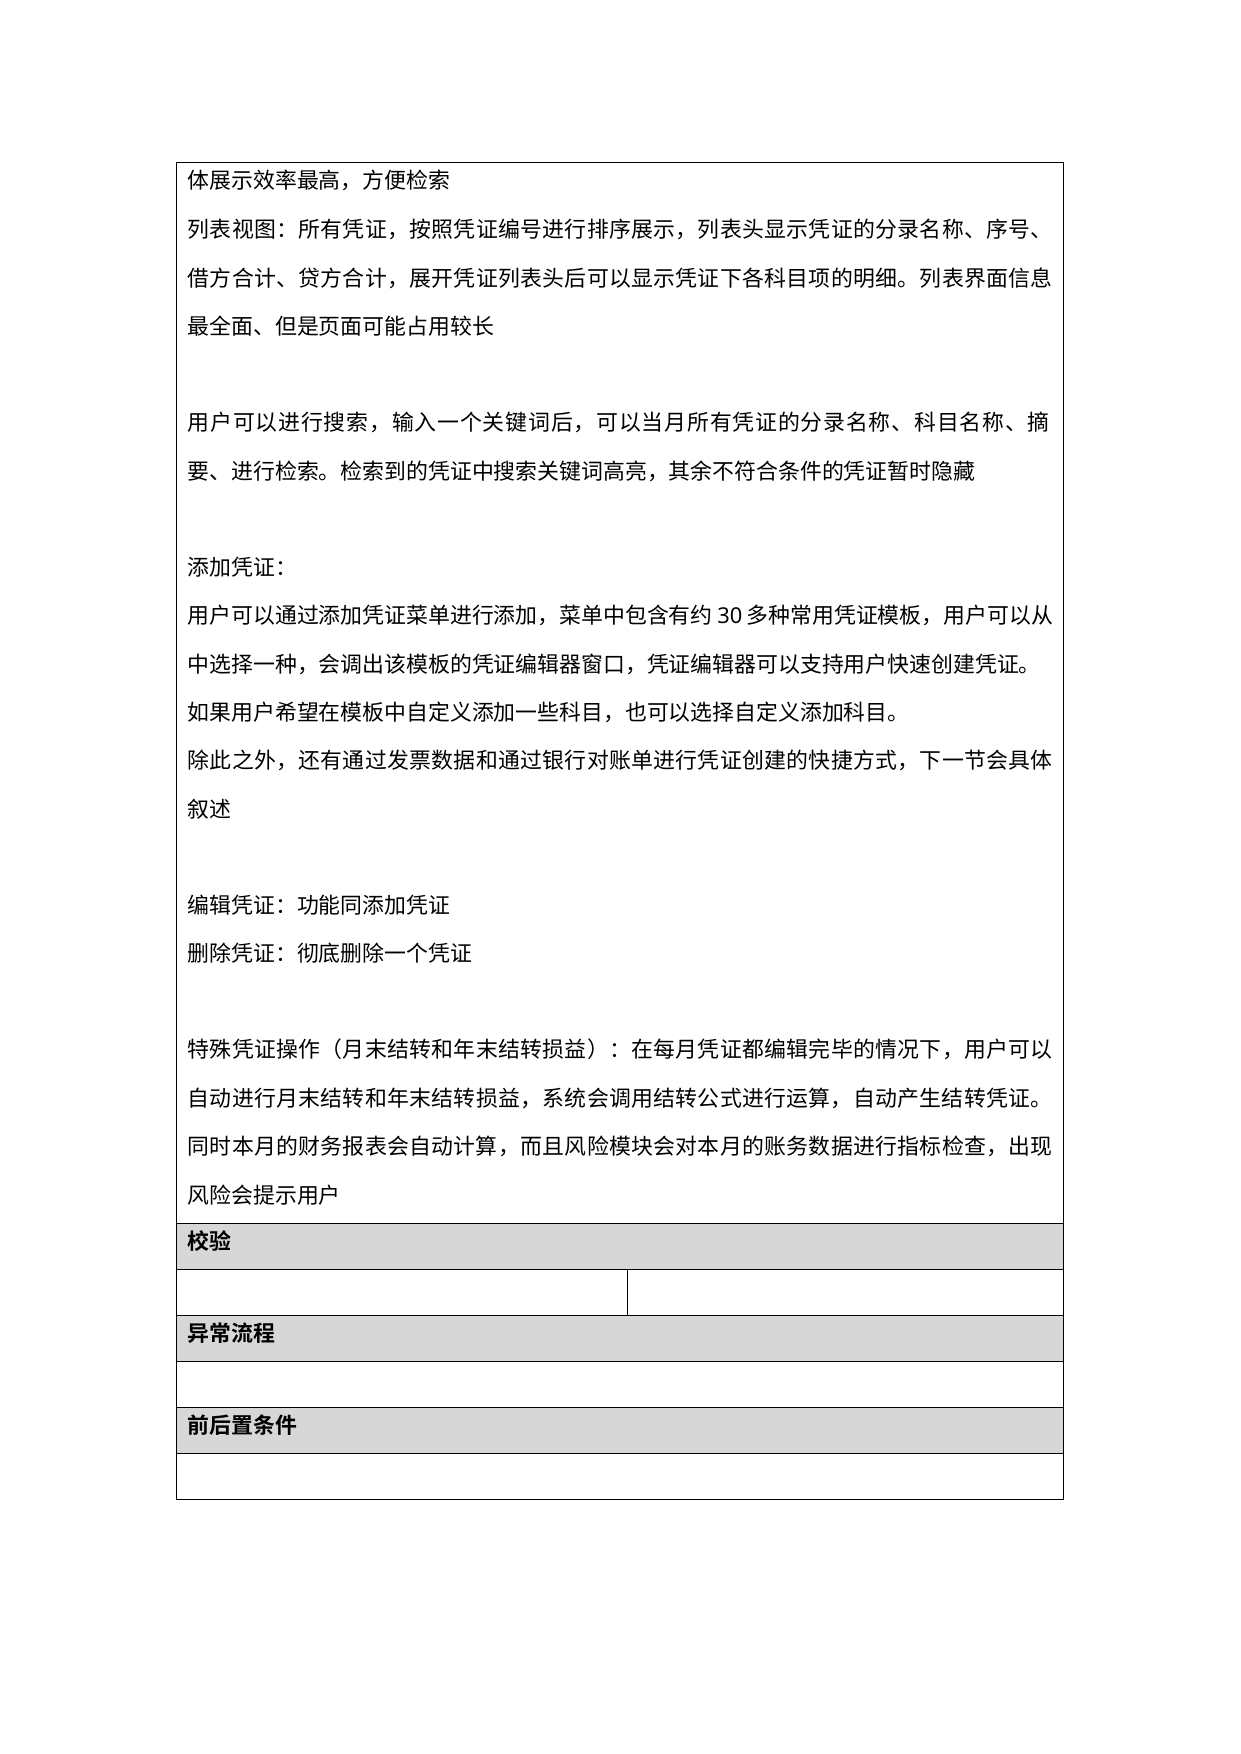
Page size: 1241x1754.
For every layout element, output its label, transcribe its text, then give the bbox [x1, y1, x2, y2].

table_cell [177, 163, 1063, 1223]
table_cell [177, 1454, 1063, 1499]
table_cell [177, 1270, 627, 1315]
table_cell 前后置条件 [177, 1408, 1063, 1453]
table_cell [628, 1270, 1063, 1315]
table_cell [177, 1362, 1063, 1407]
table_cell 异常流程 [177, 1316, 1063, 1361]
table_cell 校验 [177, 1224, 1063, 1269]
